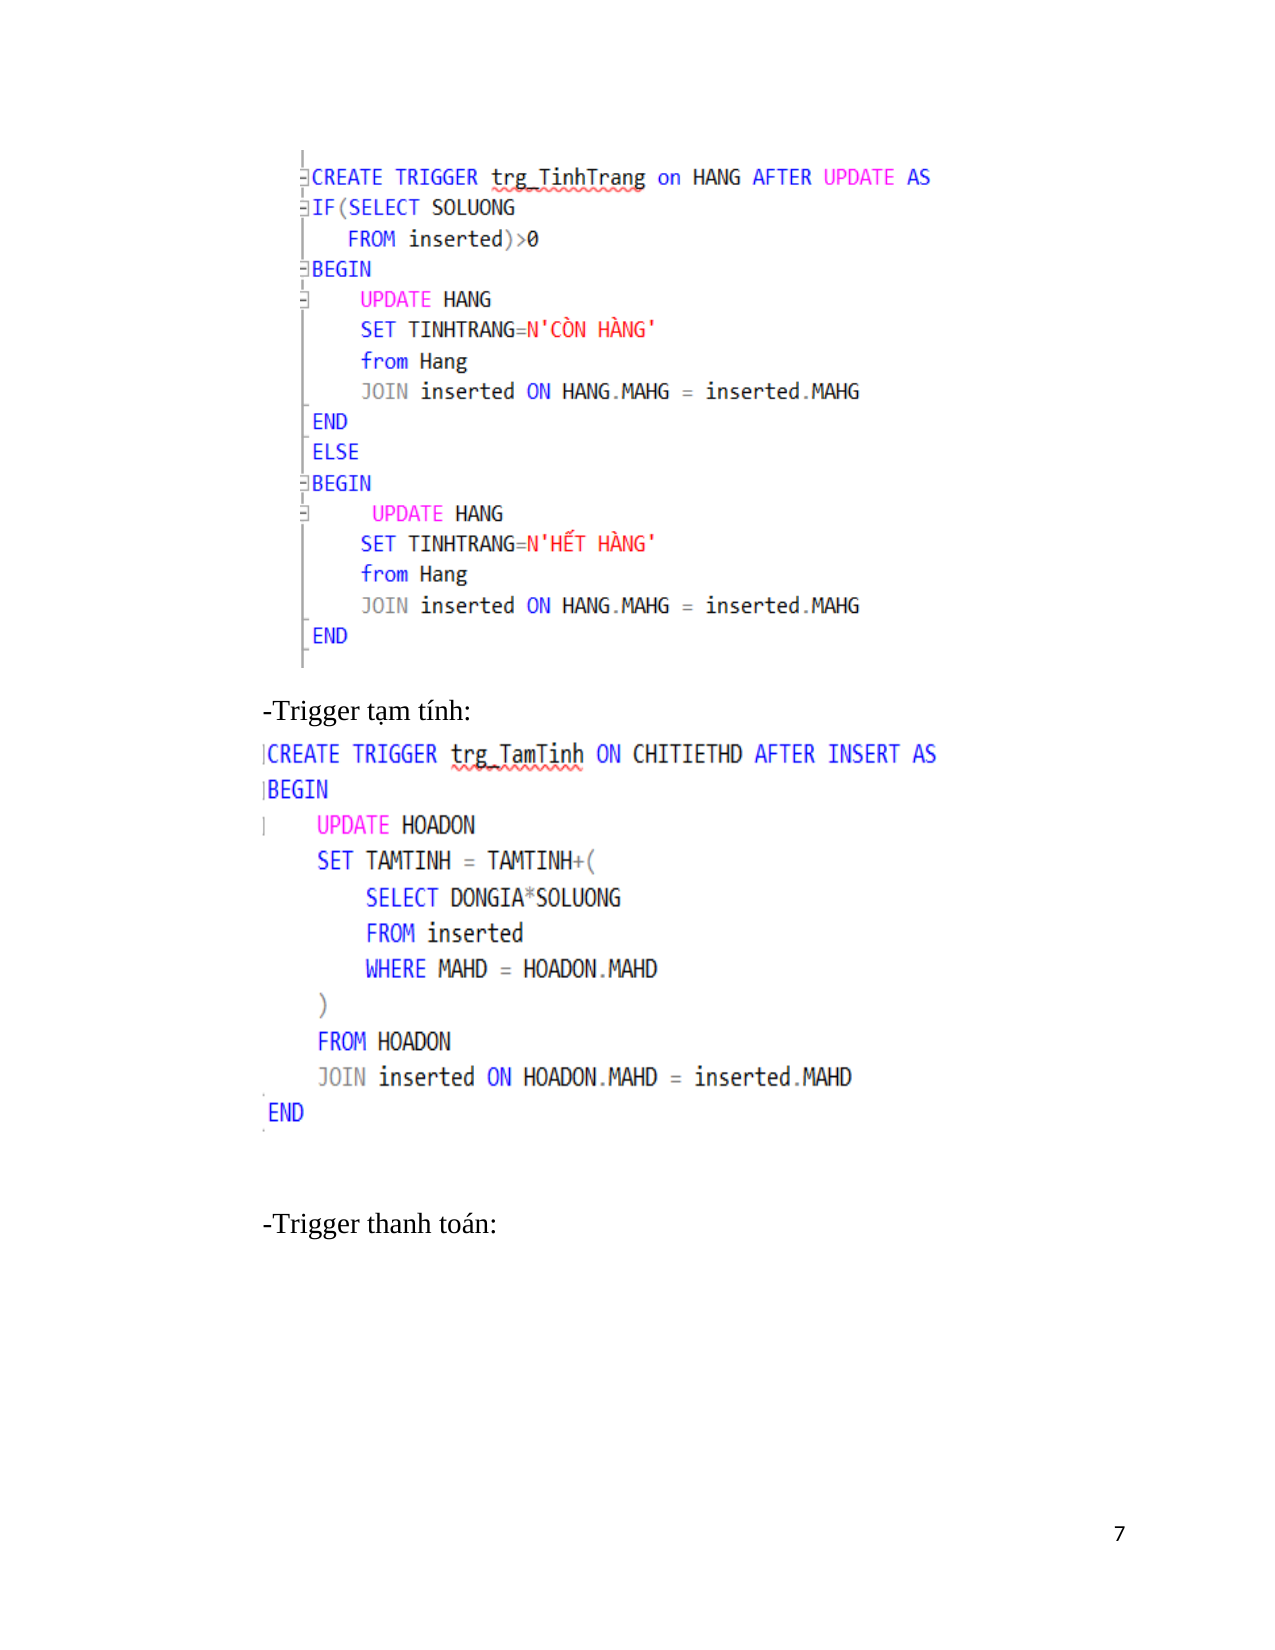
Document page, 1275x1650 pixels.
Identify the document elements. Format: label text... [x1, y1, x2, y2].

list -Trigger thanh toán: [262, 1206, 1125, 1239]
picture [300, 150, 1018, 668]
list -Trigger tạm tính: [262, 693, 1125, 727]
picture [262, 731, 972, 1164]
